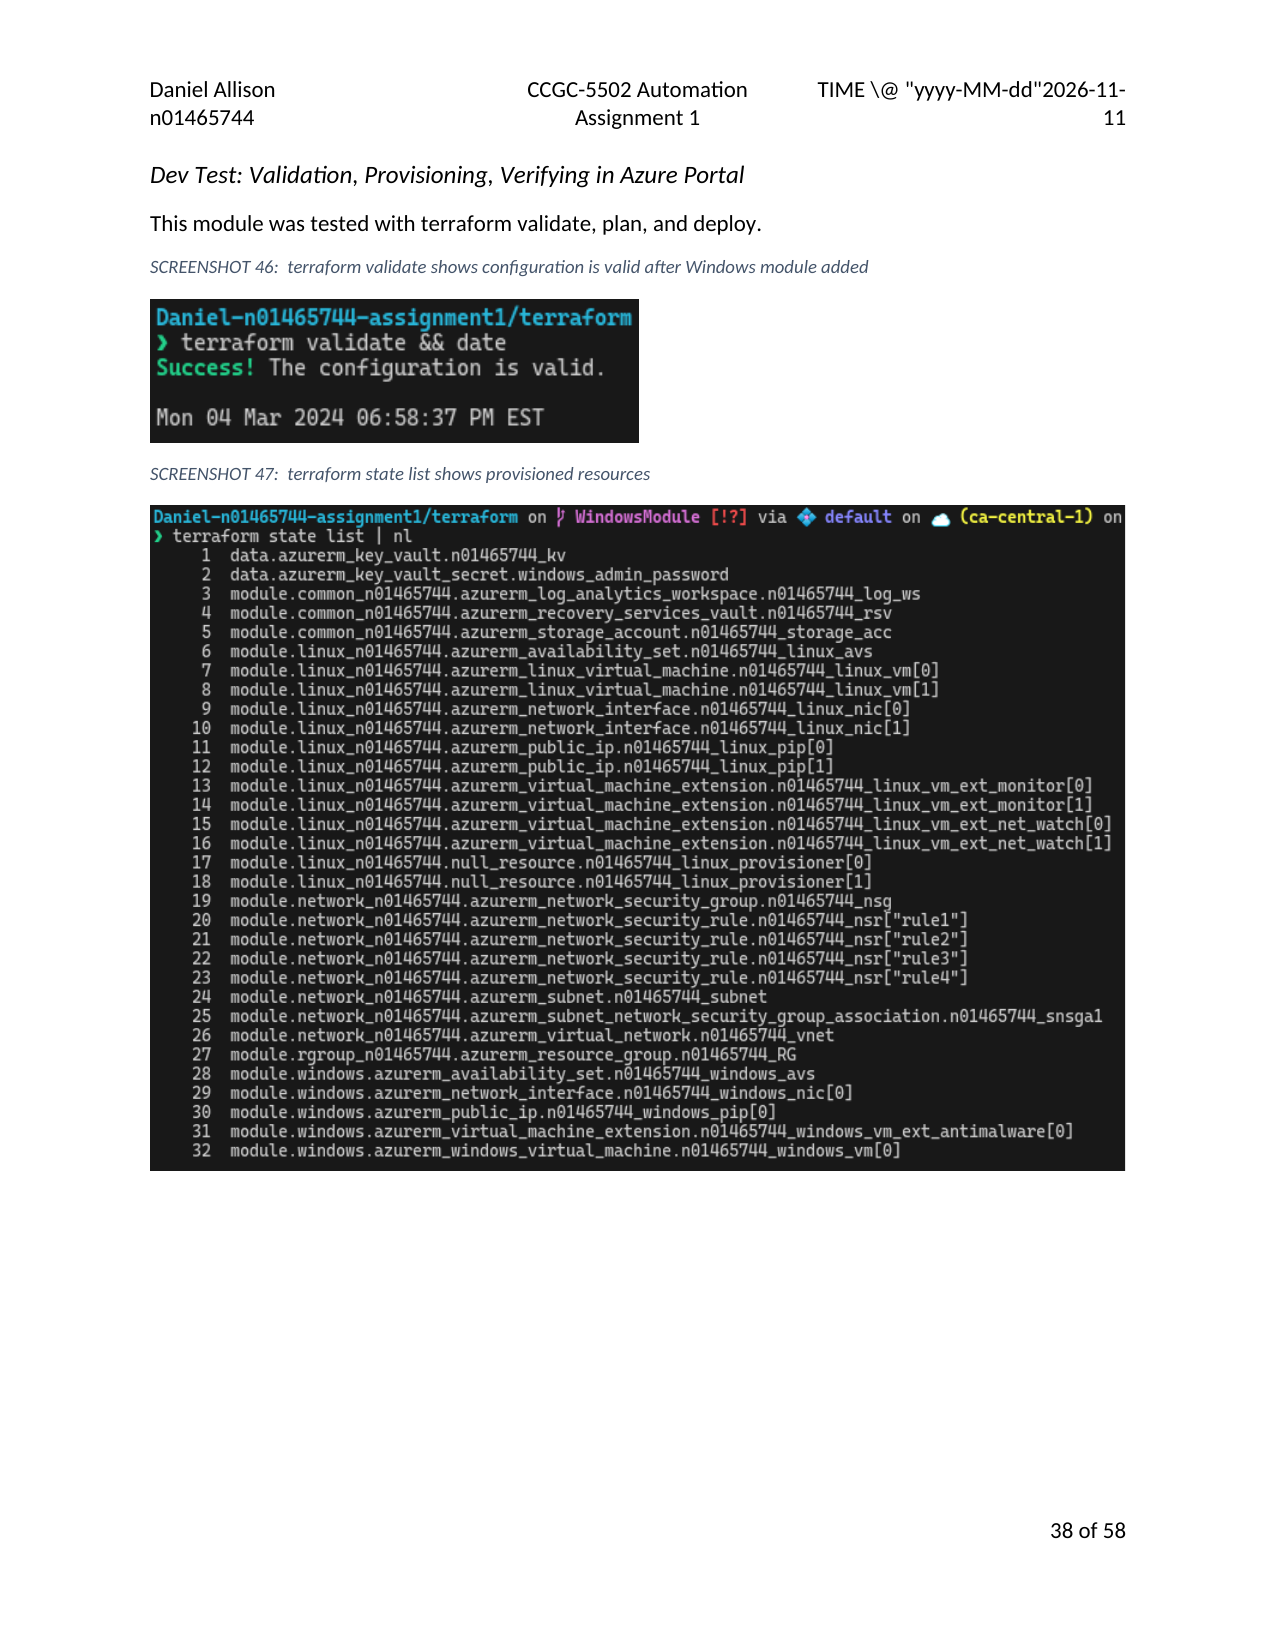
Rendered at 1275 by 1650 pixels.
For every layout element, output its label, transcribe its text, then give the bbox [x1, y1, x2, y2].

picture [150, 505, 1125, 1171]
text SCREENSHOT 47: terraform state list shows provisioned resources [150, 462, 1125, 485]
text SCREENSHOT 46: terraform validate shows configuration is valid after Windows module added [150, 256, 1125, 278]
subtitle Dev Test: Validation, Provisioning, Verifying in Azure Portal [150, 159, 1125, 189]
picture [150, 299, 639, 443]
text This module was tested with terraform validate, plan, and deploy. [150, 209, 1125, 237]
